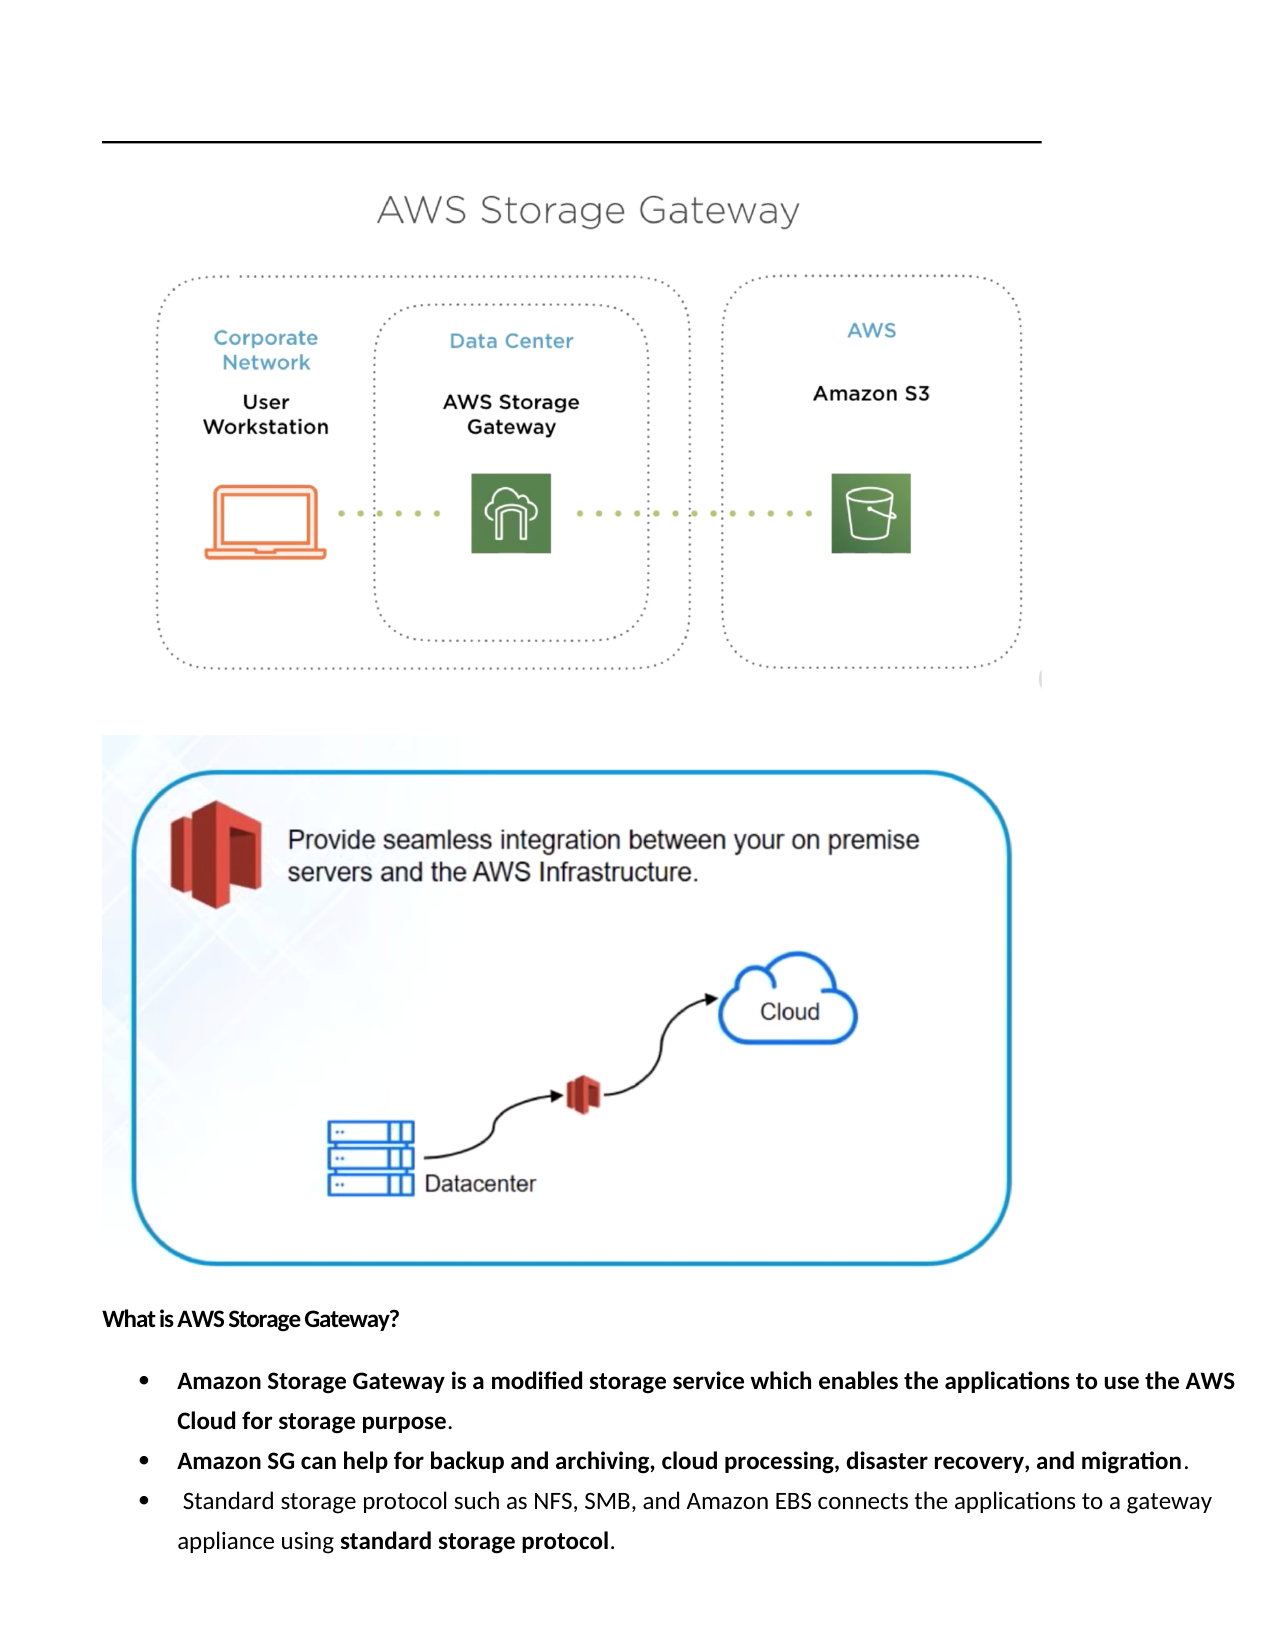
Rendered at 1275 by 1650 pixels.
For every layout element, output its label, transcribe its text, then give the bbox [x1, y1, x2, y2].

list Amazon SG can help for backup and archiving, cloud processing, disaster recovery, and migration. [139, 1436, 1254, 1476]
picture [102, 735, 1042, 1302]
picture [102, 141, 1042, 705]
list Amazon Storage Gateway is a modified storage service which enables the applications to use the AWS Cloud for storage purpose. [139, 1356, 1254, 1436]
subtitle What is AWS Storage Gateway? [102, 1301, 1254, 1334]
list Standard storage protocol such as NFS, SMB, and Amazon EBS connects the applications to a gateway appliance using standard storage protocol. [139, 1476, 1254, 1556]
